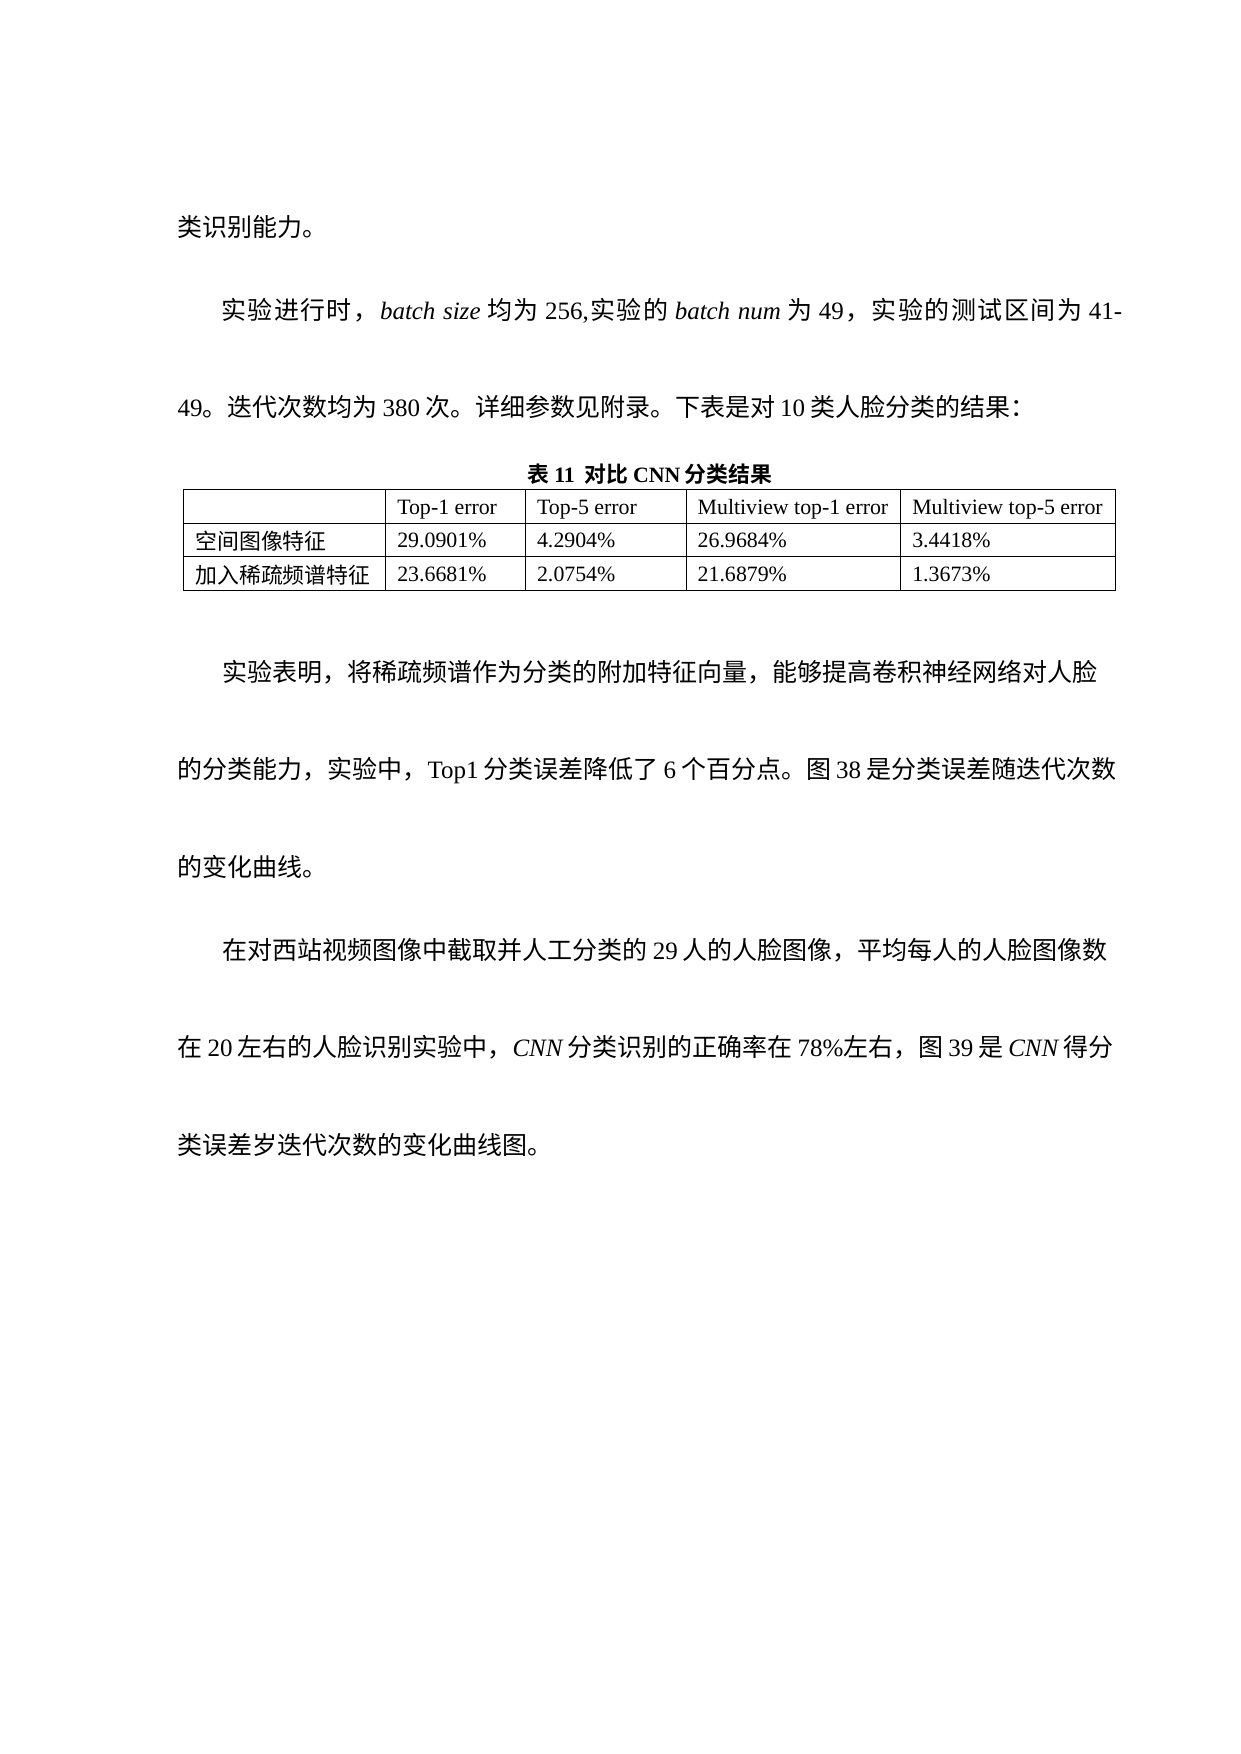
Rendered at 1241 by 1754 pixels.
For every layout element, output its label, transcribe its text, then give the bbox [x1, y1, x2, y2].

table_cell 3.4418% [901, 524, 1115, 556]
table_header Multiview top-1 error [687, 490, 900, 523]
text 表 11 对比CNN分类结果 [177, 457, 1122, 489]
table_cell 23.6681% [386, 557, 525, 590]
table_header Top-5 error [526, 490, 686, 523]
table_header [184, 490, 385, 523]
table_cell 2.0754% [526, 557, 686, 590]
table_header Top-1 error [386, 490, 525, 523]
text 实验表明，将稀疏频谱作为分类的附加特征向量，能够提高卷积神经网络对人脸的分类能力，实验中，Top1分类误差降低了6个百分点。图38是分类误差随迭代次数的变化曲线。 [177, 638, 1122, 898]
table_cell 空间图像特征 [184, 524, 385, 556]
table_cell 加入稀疏频谱特征 [184, 557, 385, 590]
table_cell 4.2904% [526, 524, 686, 556]
table_cell 21.6879% [687, 557, 900, 590]
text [177, 193, 1122, 258]
table_cell 29.0901% [386, 524, 525, 556]
text 实验进行时，batch size均为256,实验的batch num为49，实验的测试区间为41-49。迭代次数均为380次。详细参数见附录。下表是对10类人脸分类的结果： [177, 276, 1122, 438]
table_header Multiview top-5 error [901, 490, 1115, 523]
table_cell 26.9684% [687, 524, 900, 556]
text 在对西站视频图像中截取并人工分类的29人的人脸图像，平均每人的人脸图像数在20左右的人脸识别实验中，CNN分类识别的正确率在78%左右，图39是CNN得分类误差岁迭代次数的变化曲线图。 [177, 916, 1122, 1176]
table_cell 1.3673% [901, 557, 1115, 590]
